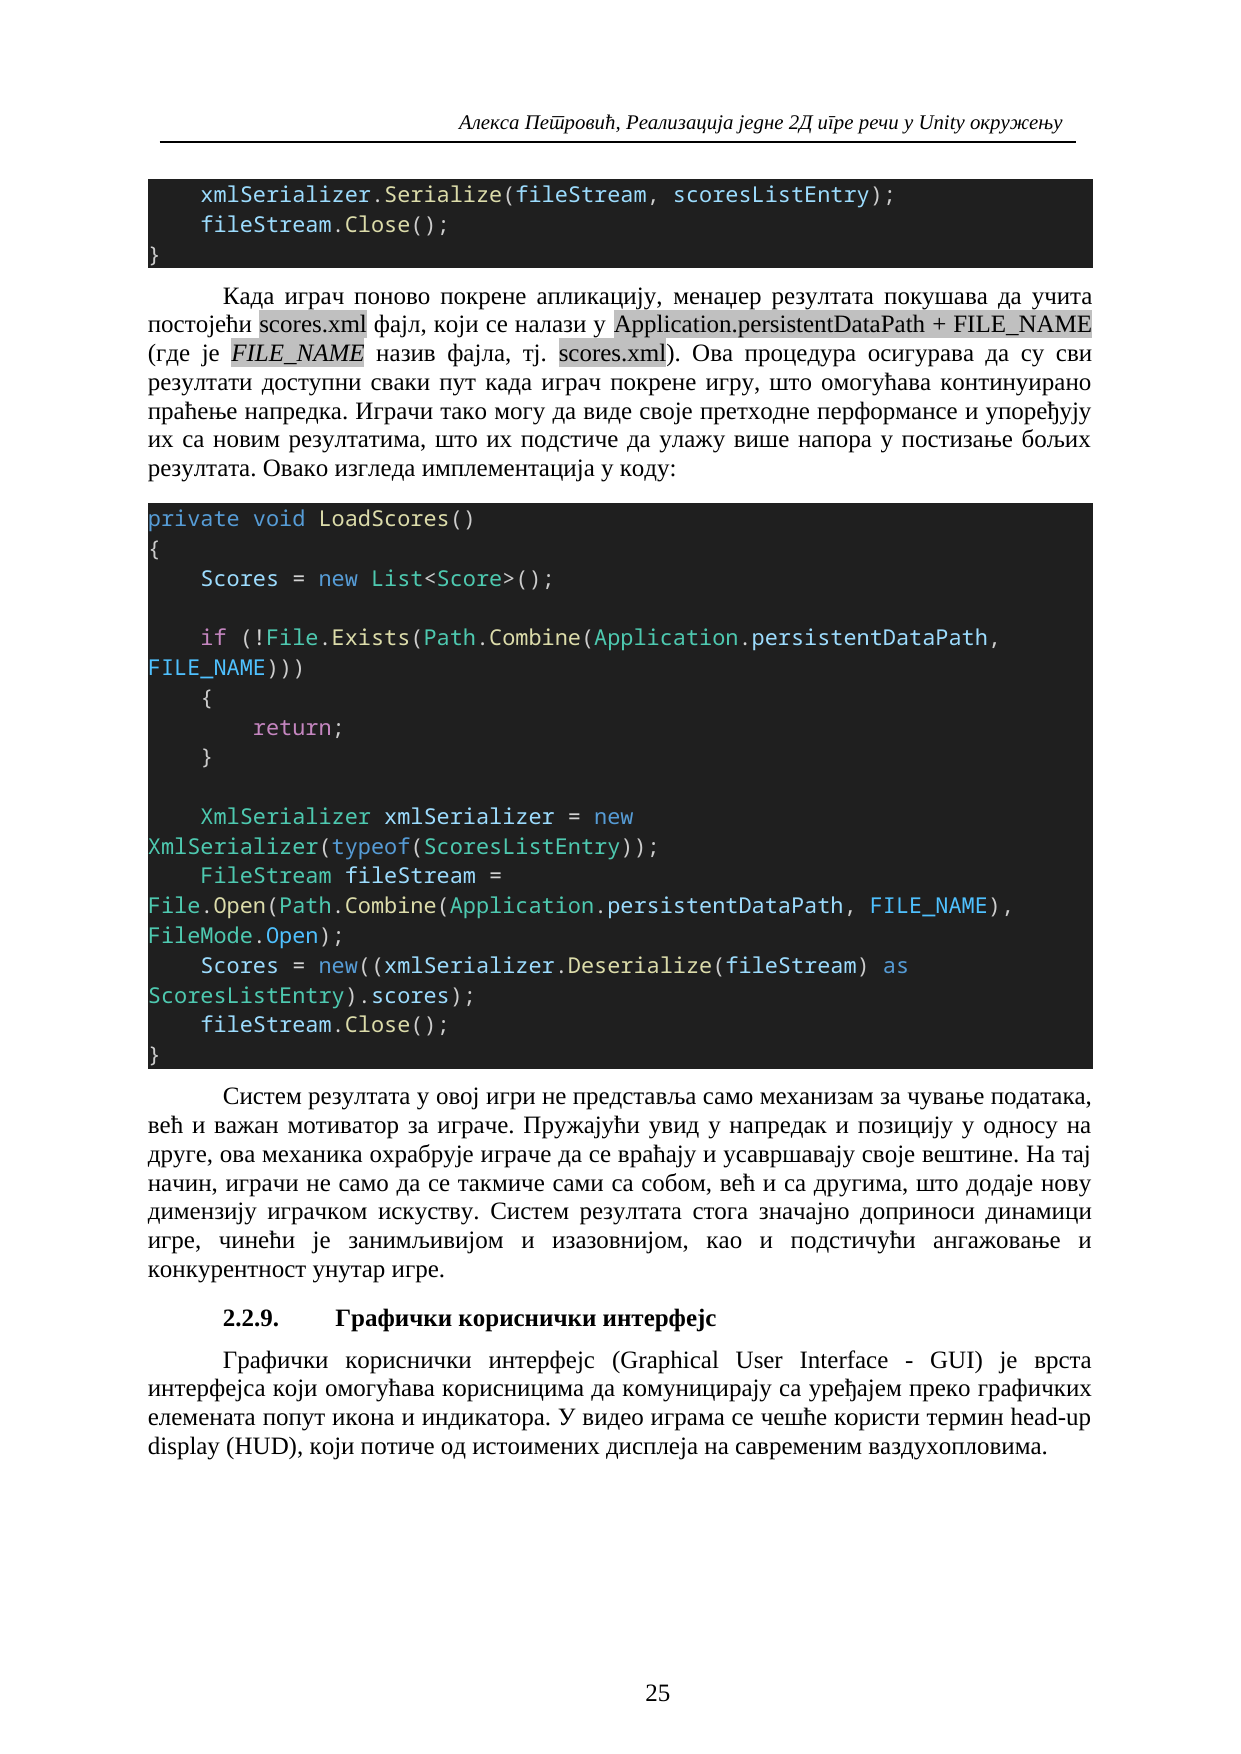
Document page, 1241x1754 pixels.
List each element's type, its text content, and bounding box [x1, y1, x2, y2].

text Када играч поново покрене апликацију, менаџер резултата покушава да учита постојећи scores.xml фајл, који се налази у Application.persistentDataPath + FILE_NAME (где је FILE_NAME назив фајла, тј. scores.xml). Ова процедура осигурава да су сви резултати доступни сваки пут када играч покрене игру, што омогућава континуирано праћење напредка. Играчи тако могу да виде своје претходне перформансе и упоређују их са новим резултатима, што их подстиче да улажу више напора у постизање бољих резултата. Овако изгледа имплементација у коду: [148, 281, 1093, 482]
text { [148, 533, 1093, 562]
text if (!File.Exists(Path.Combine(Application.persistentDataPath, FILE_NAME))) [148, 622, 1093, 682]
text Графички кориснички интерфејс (Graphical User Interface - GUI) је врста интерфејса који омогућава корисницима да комуницирају са уређајем преко графичких елемената попут икона и индикатора. У видео играма се чешће користи термин head-up display (HUD), који потиче од истоимених дисплеја на савременим ваздухопловима. [148, 1345, 1093, 1460]
text private void LoadScores() [148, 503, 1093, 533]
text Систем резултата у овој игри не представља само механизам за чување података, већ и важан мотиватор за играче. Пружајући увид у напредак и позицију у односу на друге, ова механика охрабрује играче да се враћају и усавршавају своје вештине. На тај начин, играчи не само да се такмиче сами са собом, већ и са другима, што додаје нову димензију играчком искуству. Систем резултата стога значајно доприноси динамици игре, чинећи је занимљивијом и изазовнијом, као и подстичући ангажовање и конкурентност унутар игре. [148, 1081, 1093, 1283]
text fileStream.Close(); [148, 1009, 1093, 1039]
text Scores = new List<Score>(); [148, 562, 1093, 592]
text Scores = new((xmlSerializer.Deserialize(fileStream) as ScoresListEntry).scores); [148, 950, 1093, 1009]
text xmlSerializer.Serialize(fileStream, scoresListEntry); [148, 179, 1093, 209]
text XmlSerializer xmlSerializer = new XmlSerializer(typeof(ScoresListEntry)); [148, 801, 1093, 860]
text } [148, 1039, 1093, 1069]
text { [148, 682, 1093, 711]
text fileStream.Close(); [148, 209, 1093, 238]
subtitle Графички кориснички интерфејс [223, 1303, 1093, 1332]
text } [148, 741, 1093, 771]
text return; [148, 711, 1093, 741]
text FileStream fileStream = File.Open(Path.Combine(Application.persistentDataPath, FILE_NAME), FileMode.Open); [148, 860, 1093, 950]
text } [148, 238, 1093, 268]
